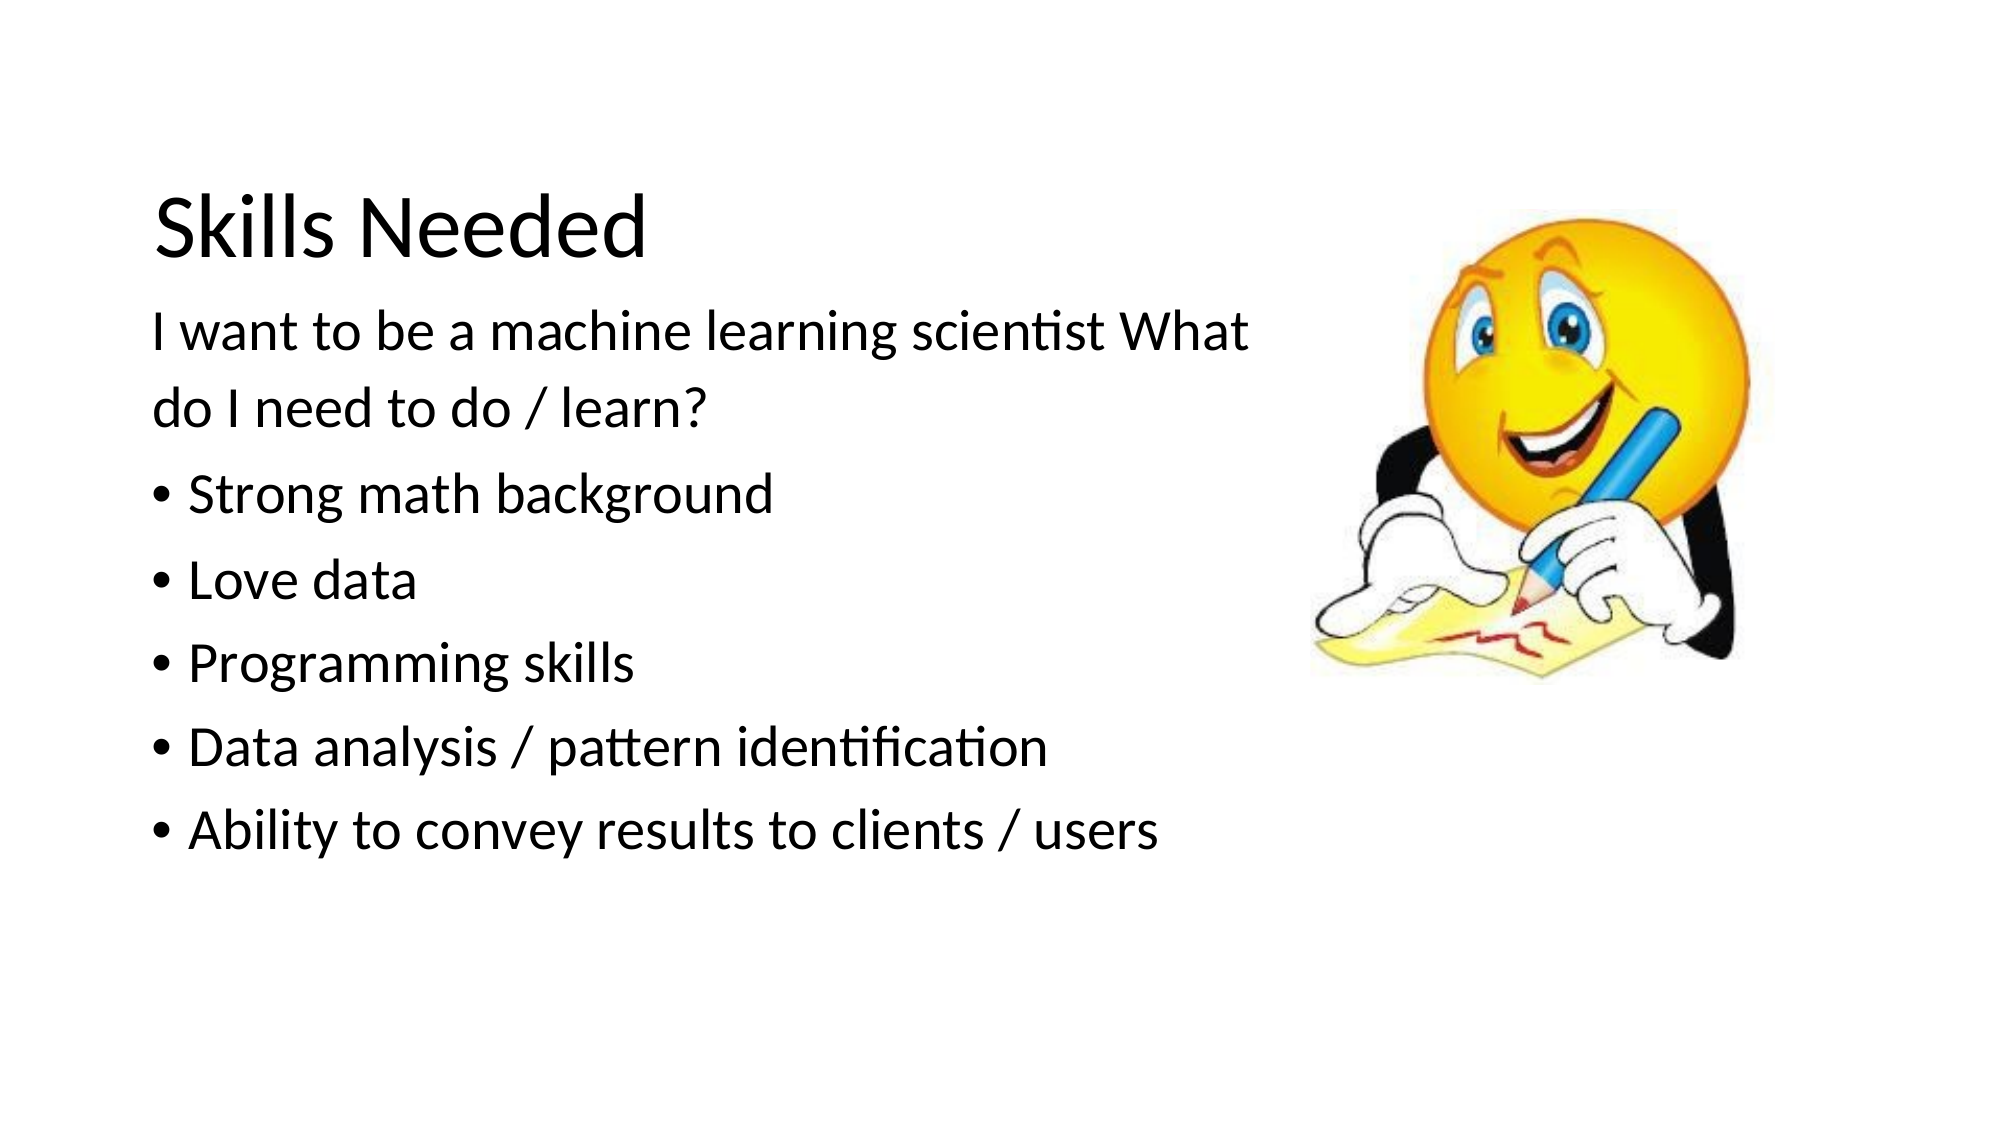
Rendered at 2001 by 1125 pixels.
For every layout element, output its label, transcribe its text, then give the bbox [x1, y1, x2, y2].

picture [1310, 209, 1776, 685]
list Programming skills [151, 626, 1699, 697]
text I want to be a machine learning scientist What do I need to do / learn? [151, 294, 1310, 442]
list Data analysis / pattern identification [151, 710, 1699, 781]
subtitle Skills Needed [154, 168, 1111, 280]
list Ability to convey results to clients / users [151, 793, 1699, 864]
list Strong math background [151, 457, 1310, 528]
list Love data [151, 542, 1310, 614]
